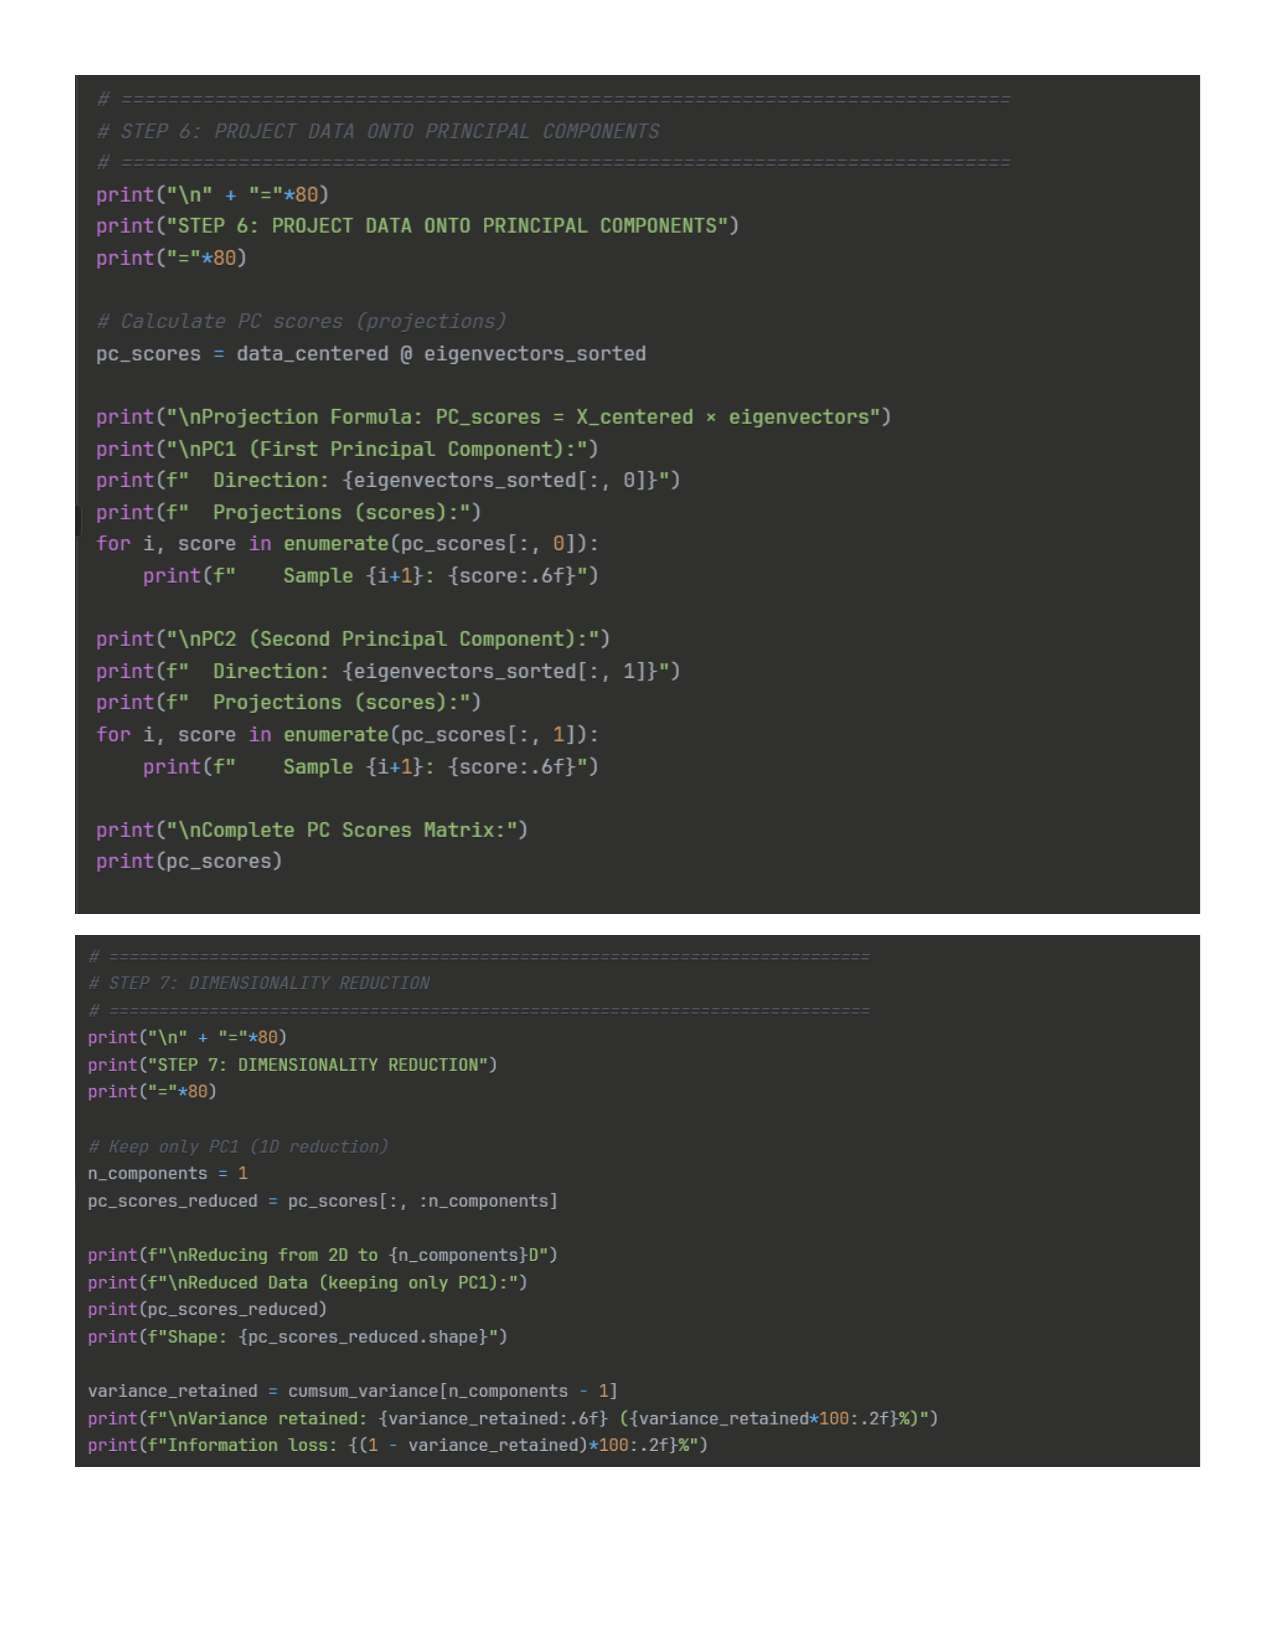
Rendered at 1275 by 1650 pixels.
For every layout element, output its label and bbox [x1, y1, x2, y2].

picture [75, 75, 1200, 914]
picture [75, 935, 1200, 1467]
